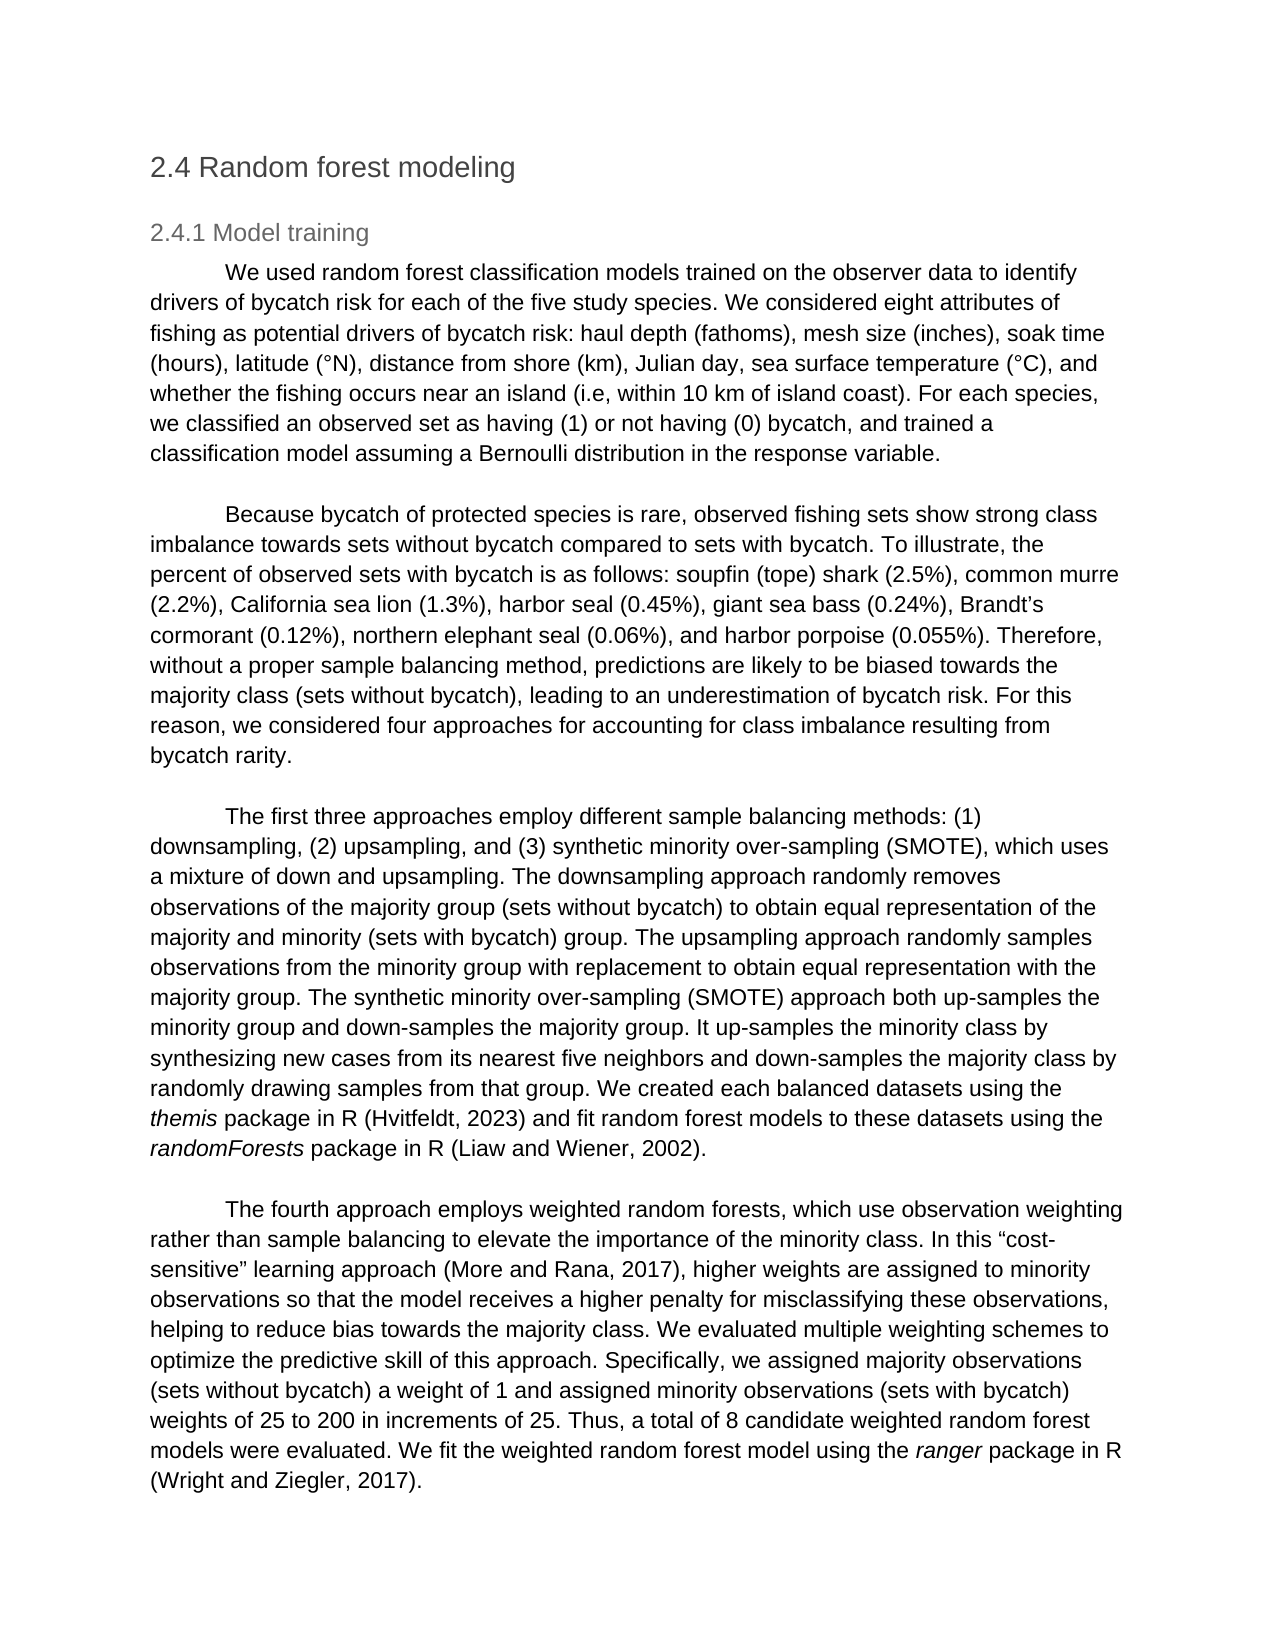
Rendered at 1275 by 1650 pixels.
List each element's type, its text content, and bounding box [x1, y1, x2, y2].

text The first three approaches employ different sample balancing methods: (1) downsampling, (2) upsampling, and (3) synthetic minority over-sampling (SMOTE), which uses a mixture of down and upsampling. The downsampling approach randomly removes observations of the majority group (sets without bycatch) to obtain equal representation of the majority and minority (sets with bycatch) group. The upsampling approach randomly samples observations from the minority group with replacement to obtain equal representation with the majority group. The synthetic minority over-sampling (SMOTE) approach both up-samples the minority group and down-samples the majority group. It up-samples the minority class by synthesizing new cases from its nearest five neighbors and down-samples the majority class by randomly drawing samples from that group. We created each balanced datasets using the themis package in R (Hvitfeldt, 2023) and fit random forest models to these datasets using the randomForests package in R (Liaw and Wiener, 2002). [150, 803, 1125, 1161]
text The fourth approach employs weighted random forests, which use observation weighting rather than sample balancing to elevate the importance of the minority class. In this “cost-sensitive” learning approach (More and Rana, 2017), higher weights are assigned to minority observations so that the model receives a higher penalty for misclassifying these observations, helping to reduce bias towards the majority class. We evaluated multiple weighting schemes to optimize the predictive skill of this approach. Specifically, we assigned majority observations (sets without bycatch) a weight of 1 and assigned minority observations (sets with bycatch) weights of 25 to 200 in increments of 25. Thus, a total of 8 candidate weighted random forest models were evaluated. We fit the weighted random forest model using the ranger package in R (Wright and Ziegler, 2017). [150, 1196, 1125, 1494]
subtitle 2.4 Random forest modeling [150, 150, 1125, 183]
text Because bycatch of protected species is rare, observed fishing sets show strong class imbalance towards sets without bycatch compared to sets with bycatch. To illustrate, the percent of observed sets with bycatch is as follows: soupfin (tope) shark (2.5%), common murre (2.2%), California sea lion (1.3%), harbor seal (0.45%), giant sea bass (0.24%), Brandt’s cormorant (0.12%), northern elephant seal (0.06%), and harbor porpoise (0.055%). Therefore, without a proper sample balancing method, predictions are likely to be biased towards the majority class (sets without bycatch), leading to an underestimation of bycatch risk. For this reason, we considered four approaches for accounting for class imbalance resulting from bycatch rarity. [150, 501, 1125, 769]
text We used random forest classification models trained on the observer data to identify drivers of bycatch risk for each of the five study species. We considered eight attributes of fishing as potential drivers of bycatch risk: haul depth (fathoms), mesh size (inches), soak time (hours), latitude (°N), distance from shore (km), Julian day, sea surface temperature (°C), and whether the fishing occurs near an island (i.e, within 10 km of island coast). For each species, we classified an observed set as having (1) or not having (0) bycatch, and trained a classification model assuming a Bernoulli distribution in the response variable. [150, 259, 1125, 467]
subtitle 2.4.1 Model training [150, 218, 1125, 246]
